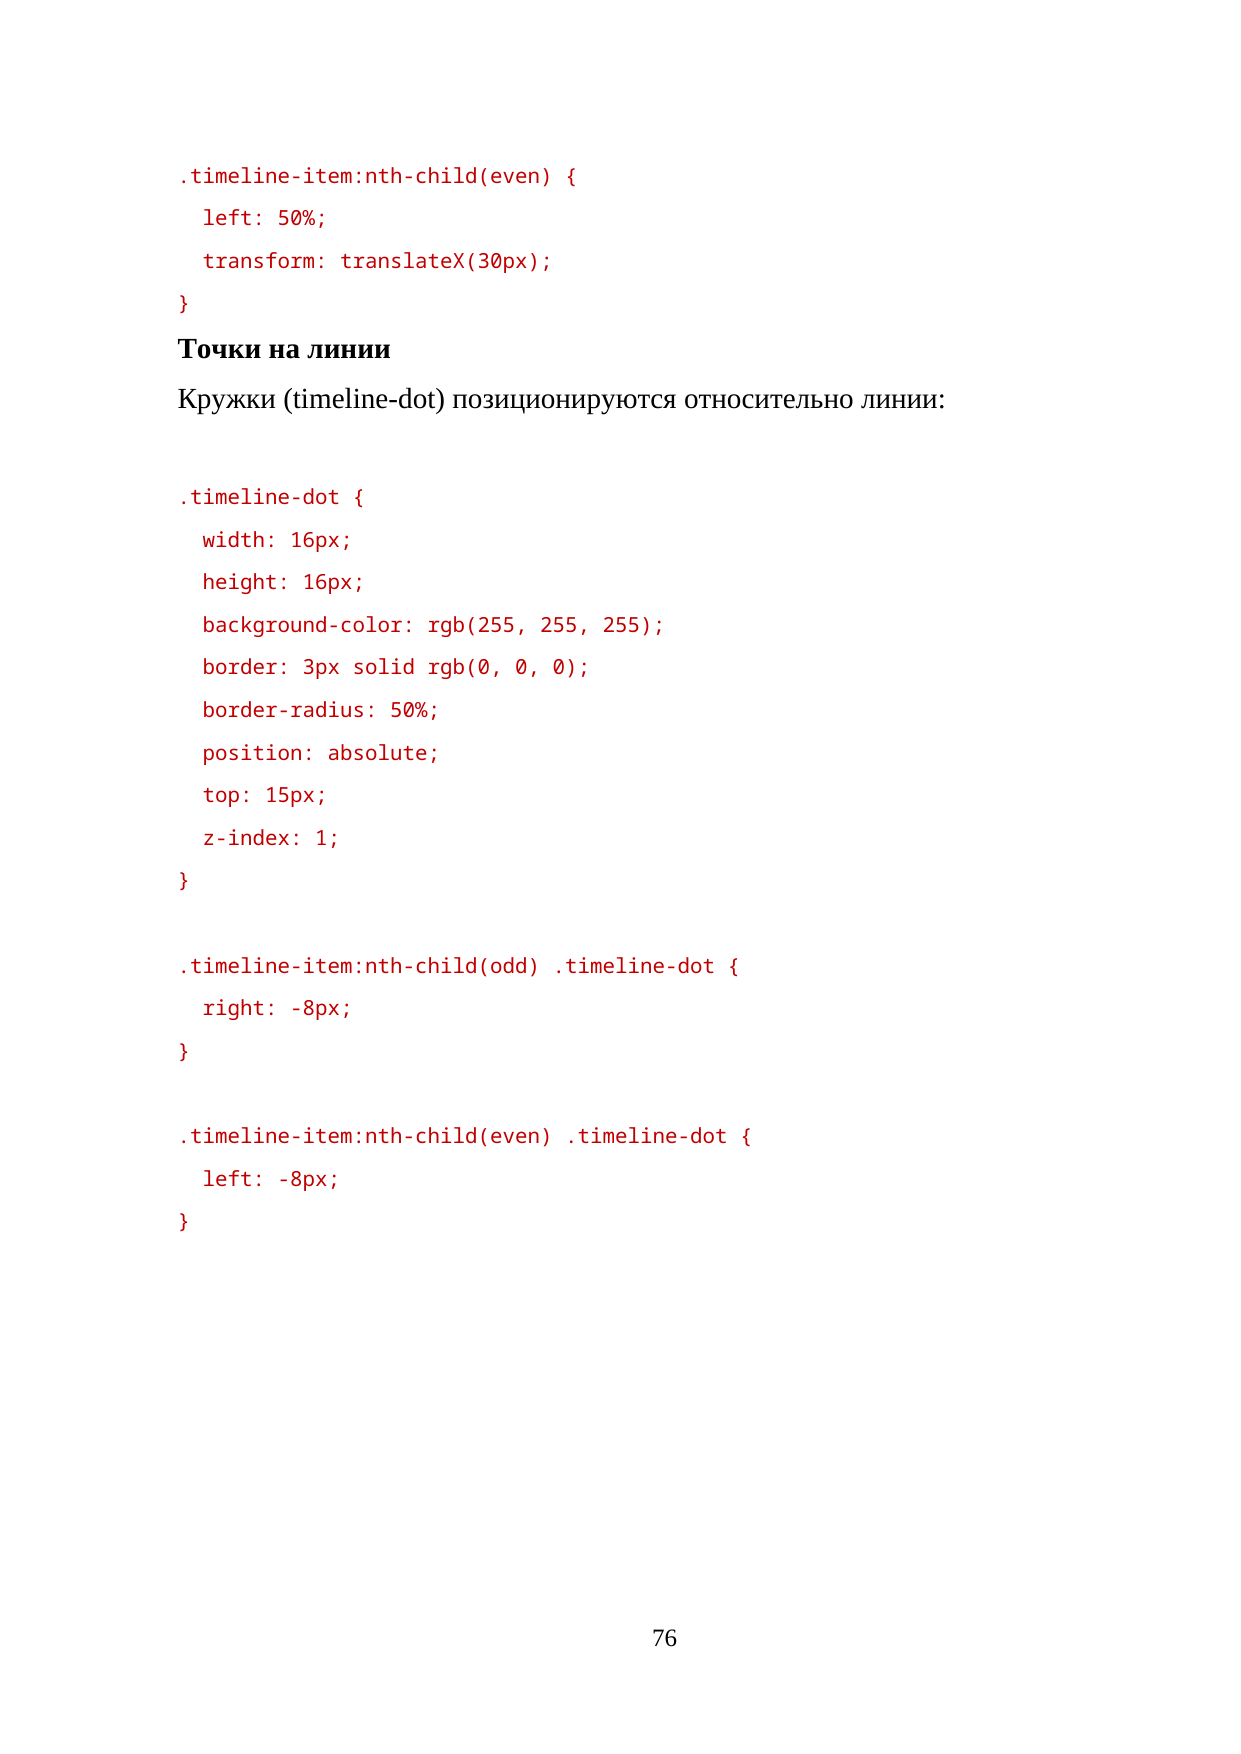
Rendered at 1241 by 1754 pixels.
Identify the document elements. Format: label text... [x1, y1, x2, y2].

text border-radius: 50%; [177, 695, 1152, 723]
text background-color: rgb(255, 255, 255); [177, 610, 1152, 638]
text .timeline-dot { [177, 482, 1152, 511]
text } [177, 1036, 1152, 1064]
text top: 15px; [177, 780, 1152, 809]
text .timeline-item:nth-child(odd) .timeline-dot { [177, 951, 1152, 979]
text } [177, 288, 1152, 317]
text height: 16px; [177, 567, 1152, 596]
text left: 50%; [177, 203, 1152, 232]
text z-index: 1; [177, 823, 1152, 851]
text .timeline-item:nth-child(even) .timeline-dot { [177, 1121, 1152, 1149]
text transform: translateX(30px); [177, 246, 1152, 274]
text right: -8px; [177, 993, 1152, 1022]
text } [177, 866, 1152, 894]
text } [177, 1206, 1152, 1235]
text border: 3px solid rgb(0, 0, 0); [177, 652, 1152, 681]
text Точки на линии Кружки (timeline-dot) позиционируются относительно линии: [177, 331, 1152, 415]
text left: -8px; [177, 1164, 1152, 1192]
text position: absolute; [177, 738, 1152, 766]
text width: 16px; [177, 525, 1152, 553]
text .timeline-item:nth-child(even) { [177, 161, 1152, 189]
